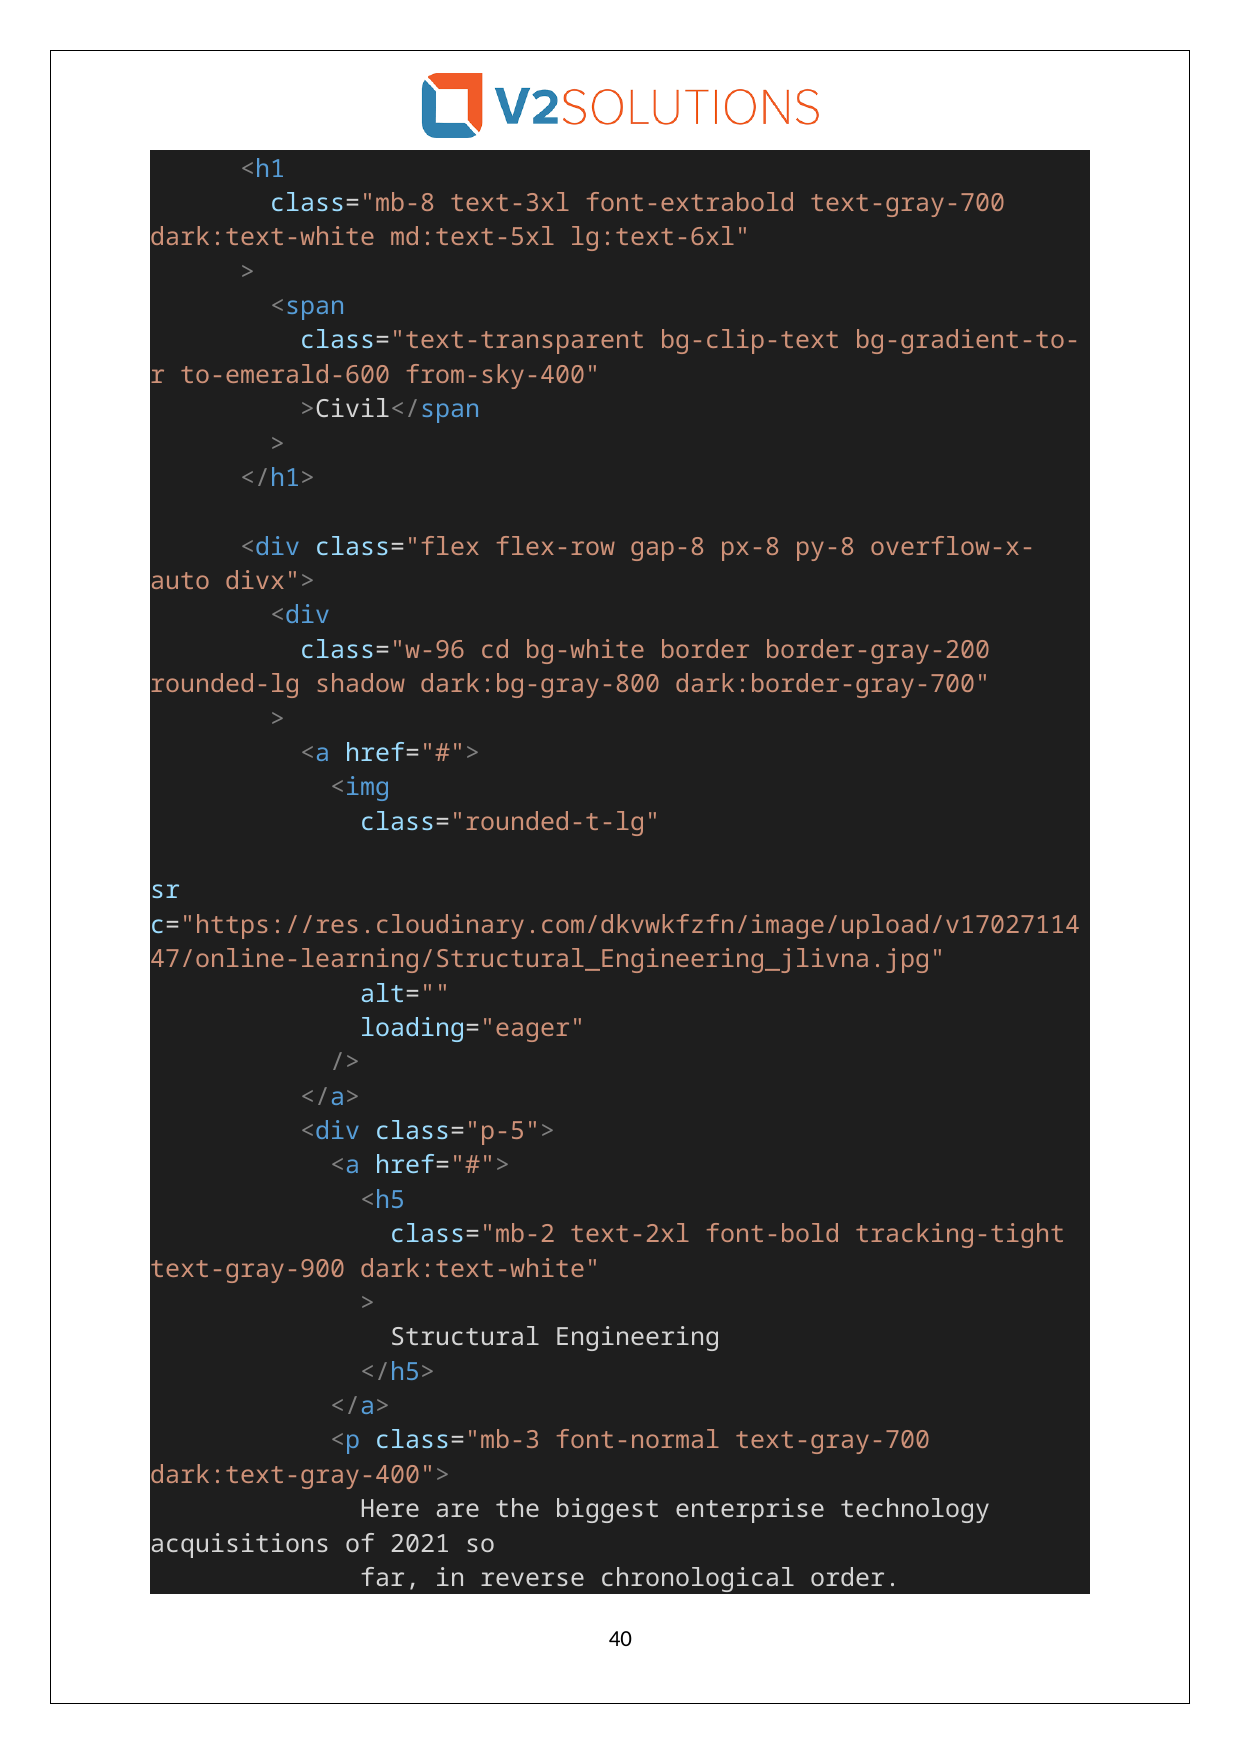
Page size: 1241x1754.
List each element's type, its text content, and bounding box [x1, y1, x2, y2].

text <h5 [150, 1181, 1090, 1216]
text <a href="#"> [150, 734, 1090, 769]
text <h1 [150, 150, 1090, 184]
text <a href="#"> [150, 1147, 1090, 1181]
text </a> [150, 1078, 1090, 1112]
text </h5> [150, 1353, 1090, 1387]
text >Civil</span [150, 391, 1090, 425]
text <p class="mb-3 font-normal text-gray-700 dark:text-gray-400"> [150, 1422, 1090, 1491]
text <img [150, 769, 1090, 803]
text <div [150, 597, 1090, 631]
text > [150, 1284, 1090, 1319]
text class="w-96 cd bg-white border border-gray-200 rounded-lg shadow dark:bg-gray-800 dark:border-gray-700" [150, 631, 1090, 700]
text loading="eager" [150, 1009, 1090, 1044]
text src="https://res.cloudinary.com/dkvwkfzfn/image/upload/v1702711447/online-learning/Structural_Engineering_jlivna.jpg" [150, 837, 1090, 975]
text class="mb-8 text-3xl font-extrabold text-gray-700 dark:text-white md:text-5xl lg:text-6xl" [150, 184, 1090, 253]
text </a> [150, 1387, 1090, 1422]
text <span [150, 287, 1090, 322]
text Structural Engineering [150, 1319, 1090, 1353]
text > [150, 253, 1090, 287]
text </h1> [150, 459, 1090, 494]
text class="mb-2 text-2xl font-bold tracking-tight text-gray-900 dark:text-white" [150, 1216, 1090, 1284]
text far, in reverse chronological order. [150, 1559, 1090, 1594]
text Here are the biggest enterprise technology acquisitions of 2021 so [150, 1491, 1090, 1559]
picture [420, 73, 820, 138]
text class="text-transparent bg-clip-text bg-gradient-to-r to-emerald-600 from-sky-400" [150, 322, 1090, 391]
text /> [150, 1044, 1090, 1078]
text > [150, 425, 1090, 459]
text > [150, 700, 1090, 734]
text alt="" [150, 975, 1090, 1009]
text <div class="p-5"> [150, 1112, 1090, 1147]
text class="rounded-t-lg" [150, 803, 1090, 837]
text <div class="flex flex-row gap-8 px-8 py-8 overflow-x-auto divx"> [150, 528, 1090, 597]
